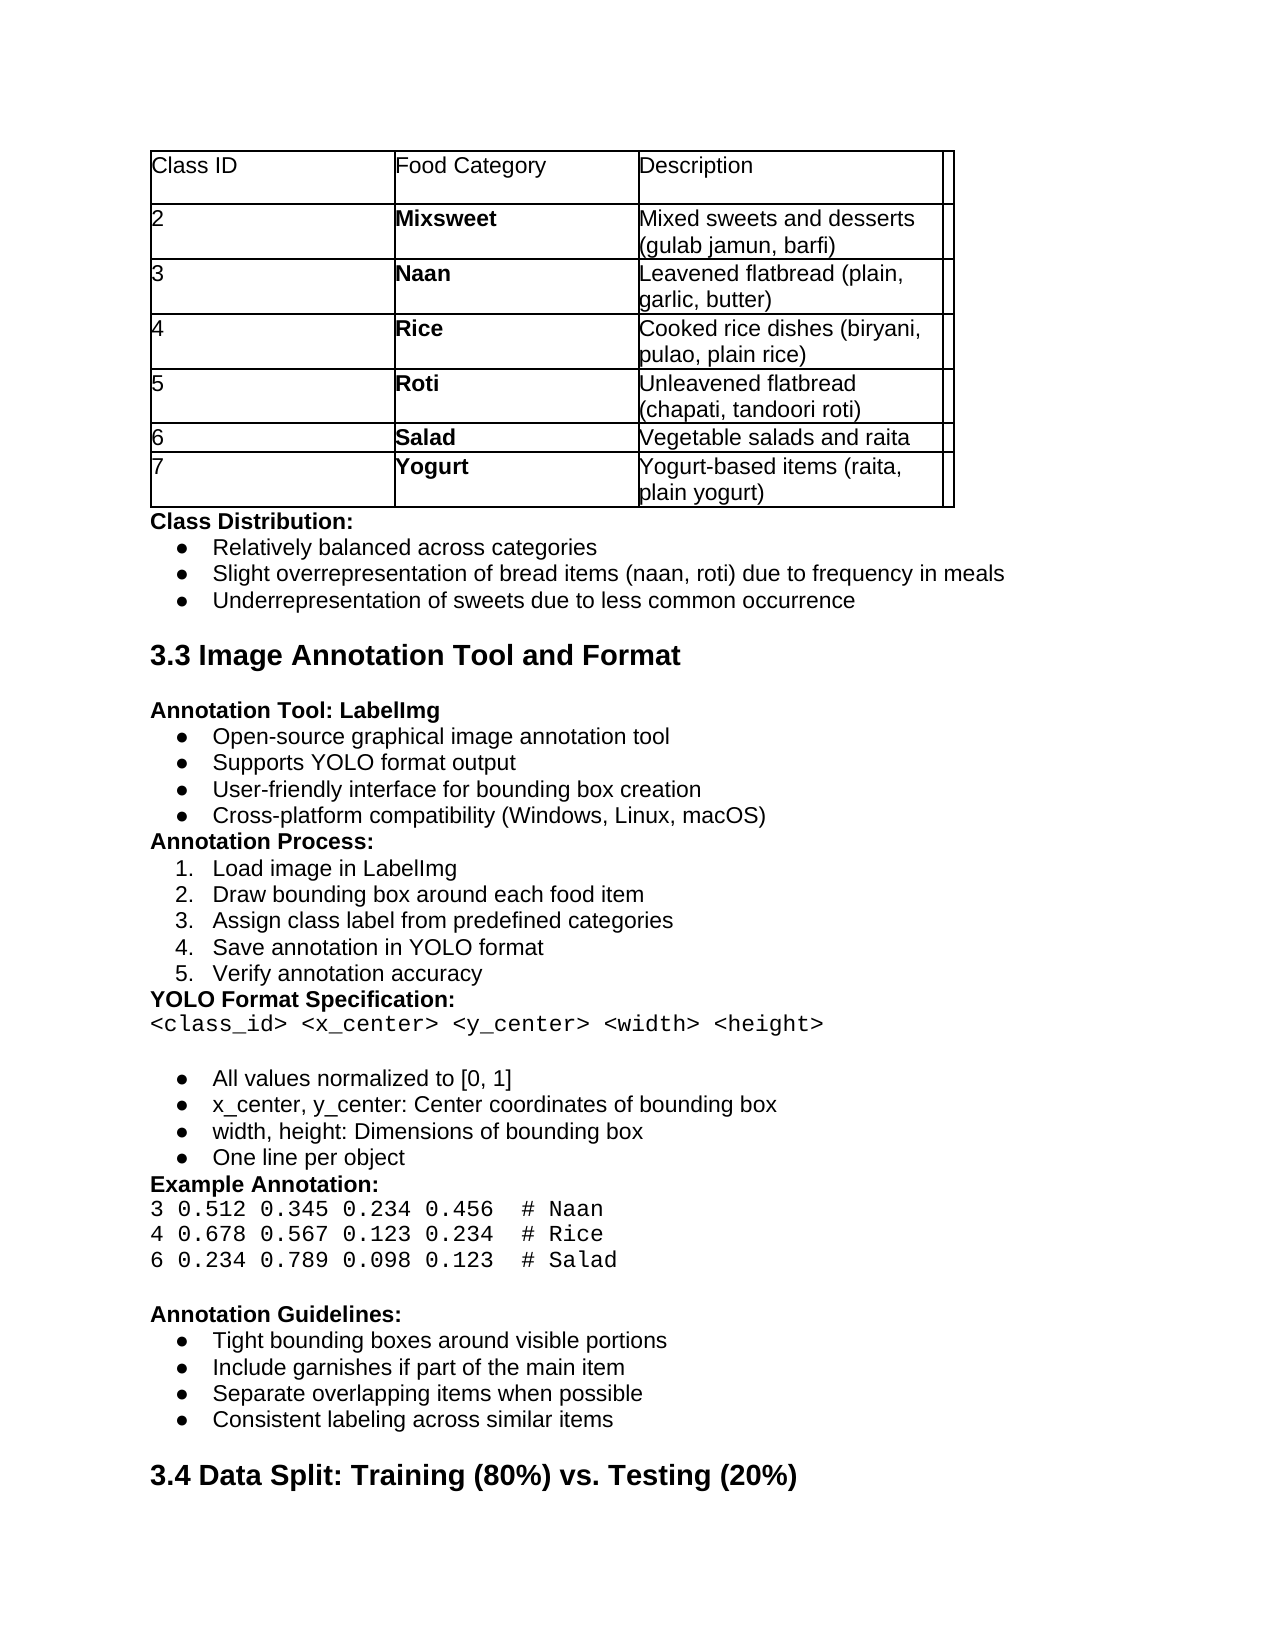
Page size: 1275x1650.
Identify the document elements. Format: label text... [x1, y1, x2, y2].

text 3 0.512 0.345 0.234 0.456 # Naan 4 0.678 0.567 0.123 0.234 # Rice 6 0.234 0.789 0.098 0.123 # Salad [150, 1197, 1125, 1301]
table_cell 2 [152, 205, 394, 258]
list Include garnishes if part of the main item [175, 1354, 1125, 1380]
text Annotation Tool: LabelImg [150, 697, 1125, 723]
list Verify annotation accuracy [175, 960, 1125, 986]
text Class Distribution: [150, 508, 1125, 534]
table_cell [944, 370, 953, 422]
subtitle 3.3 Image Annotation Tool and Format [150, 638, 1125, 672]
table_cell 6 [152, 424, 394, 451]
table_cell Naan [396, 260, 638, 313]
list Supports YOLO format output [175, 749, 1125, 776]
table_cell Leavened flatbread (plain, garlic, butter) [640, 260, 942, 313]
list All values normalized to [0, 1] [175, 1065, 1125, 1091]
text Example Annotation: [150, 1171, 1125, 1197]
list Load image in LabelImg [175, 855, 1125, 881]
list Save annotation in YOLO format [175, 934, 1125, 960]
table_cell Roti [396, 370, 638, 422]
list User-friendly interface for bounding box creation [175, 776, 1125, 802]
table_cell [944, 205, 953, 258]
table_cell 4 [152, 315, 394, 367]
text <class_id> <x_center> <y_center> <width> <height> [150, 1013, 1125, 1065]
subtitle 3.4 Data Split: Training (80%) vs. Testing (20%) [150, 1458, 1125, 1491]
table_cell Rice [396, 315, 638, 367]
table_cell Salad [396, 424, 638, 451]
table_cell 3 [152, 260, 394, 313]
list Separate overlapping items when possible [175, 1380, 1125, 1406]
list Slight overrepresentation of bread items (naan, roti) due to frequency in meals [175, 560, 1125, 587]
table_cell [944, 315, 953, 367]
list Consistent labeling across similar items [175, 1406, 1125, 1433]
table_header [944, 152, 953, 203]
table_header Description [640, 152, 942, 203]
list Assign class label from predefined categories [175, 907, 1125, 934]
list Relatively balanced across categories [175, 534, 1125, 560]
list Underrepresentation of sweets due to less common occurrence [175, 587, 1125, 613]
table_header Food Category [396, 152, 638, 203]
table_cell 5 [152, 370, 394, 422]
list Draw bounding box around each food item [175, 881, 1125, 907]
table_cell [944, 260, 953, 313]
table_cell Vegetable salads and raita [640, 424, 942, 451]
text Annotation Process: [150, 828, 1125, 855]
table_cell Mixsweet [396, 205, 638, 258]
text YOLO Format Specification: [150, 986, 1125, 1013]
table_cell Mixed sweets and desserts (gulab jamun, barfi) [640, 205, 942, 258]
table_cell 7 [152, 453, 394, 506]
table_cell Yogurt-based items (raita, plain yogurt) [640, 453, 942, 506]
list width, height: Dimensions of bounding box [175, 1118, 1125, 1144]
table_cell Yogurt [396, 453, 638, 506]
table_cell Cooked rice dishes (biryani, pulao, plain rice) [640, 315, 942, 367]
text Annotation Guidelines: [150, 1301, 1125, 1327]
table_cell Unleavened flatbread (chapati, tandoori roti) [640, 370, 942, 422]
table_header Class ID [152, 152, 394, 203]
list One line per object [175, 1144, 1125, 1171]
table_cell [944, 453, 953, 506]
table_cell [944, 424, 953, 451]
list x_center, y_center: Center coordinates of bounding box [175, 1091, 1125, 1118]
list Cross-platform compatibility (Windows, Linux, macOS) [175, 802, 1125, 828]
list Open-source graphical image annotation tool [175, 723, 1125, 749]
list Tight bounding boxes around visible portions [175, 1327, 1125, 1354]
